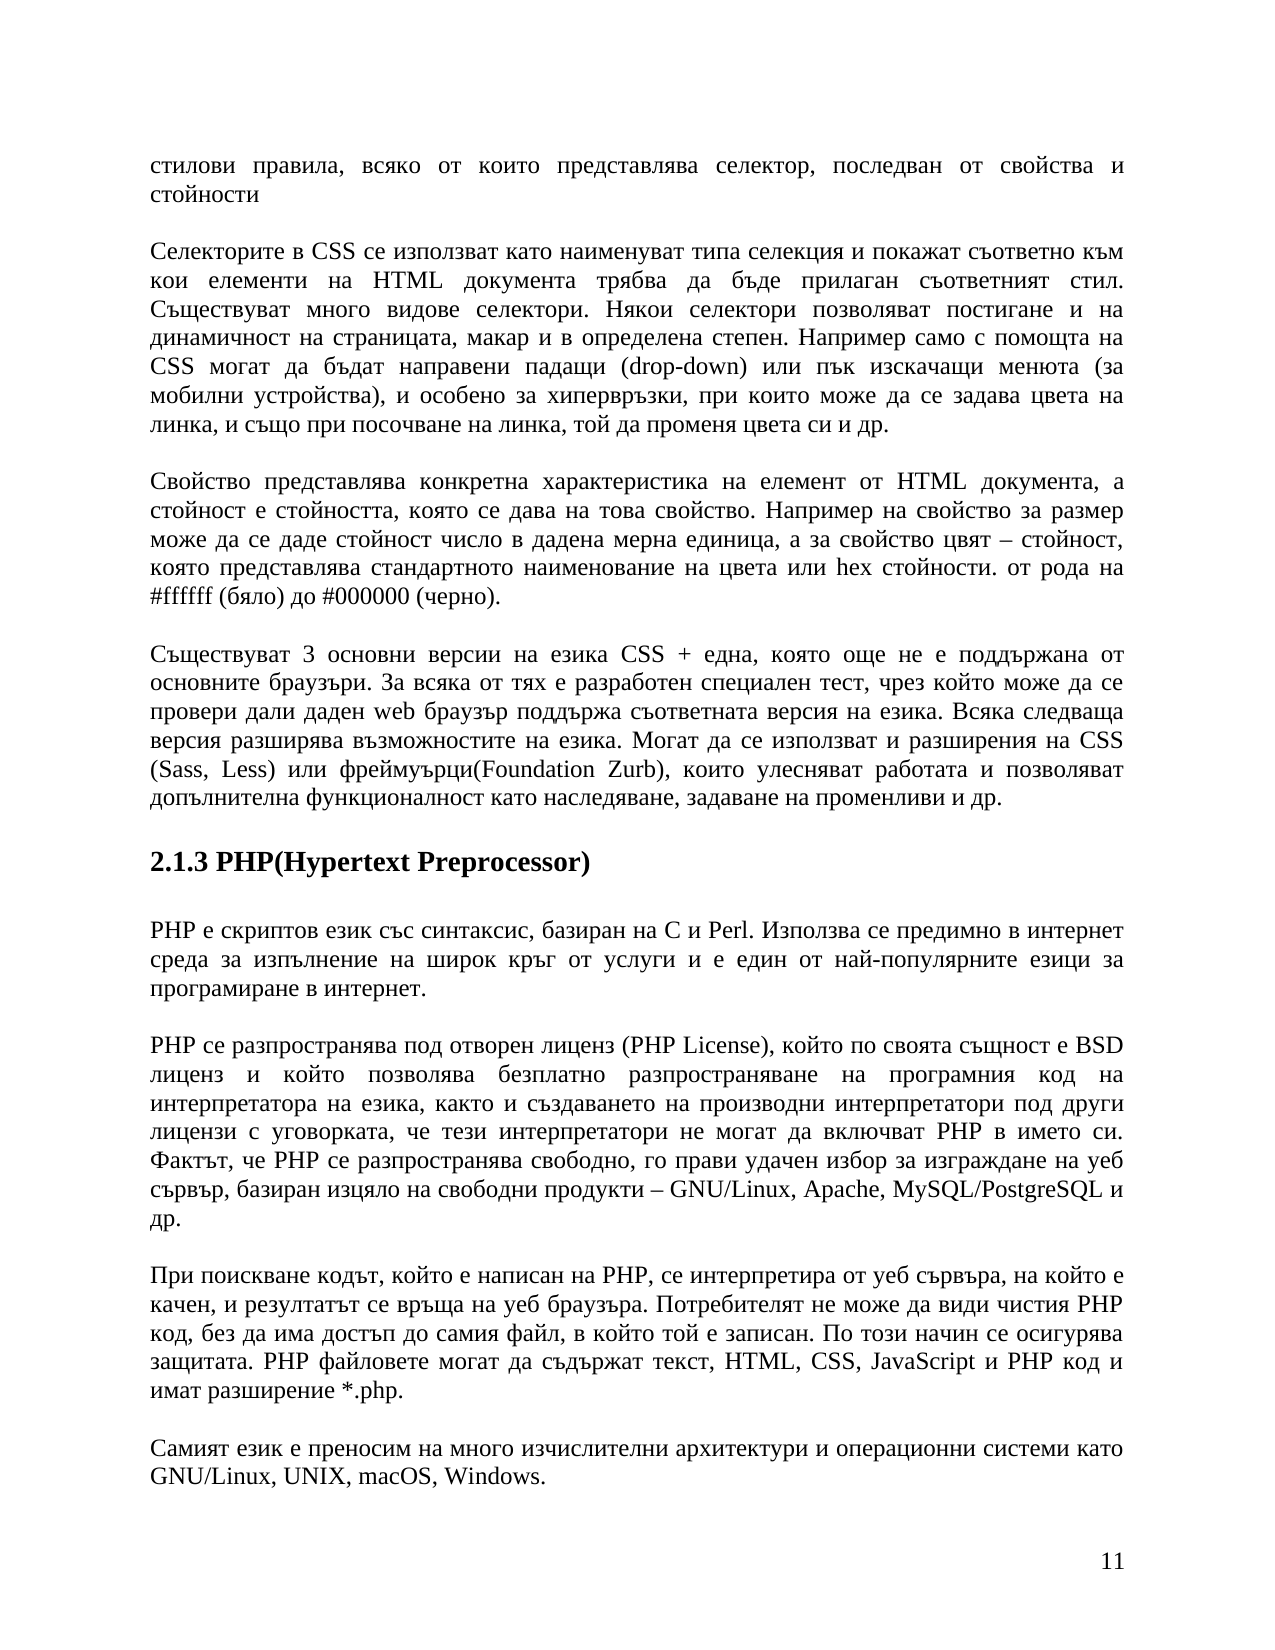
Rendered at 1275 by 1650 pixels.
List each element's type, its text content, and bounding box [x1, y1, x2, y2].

text PHP е скриптов език със синтаксис, базиран на C и Perl. Използва се предимно в интернет среда за изпълнение на широк кръг от услуги и е един от най-популярните езици за програмиране в интернет. [150, 915, 1125, 1001]
subtitle 2.1.3 PHP(Hypertext Preprocessor) [150, 844, 1125, 878]
text Самият език е преносим на много изчислителни архитектури и операционни системи като GNU/Linux, UNIX, macOS, Windows. [150, 1433, 1125, 1490]
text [150, 150, 1125, 207]
text При поискване кодът, който е написан на PHP, се интерпретира от уеб сървъра, на който е качен, и резултатът се връща на уеб браузъра. Потребителят не може да види чистия PHP код, без да има достъп до самия файл, в който той е записан. По този начин се осигурява защитата. PHP файловете могат да съдържат текст, HTML, CSS, JavaScript и PHP код и имат разширение *.php. [150, 1260, 1125, 1404]
text Селекторите в CSS се използват като наименуват типа селекция и покажат съответно към кои елементи на HTML документа трябва да бъде прилаган съответният стил. Съществуват много видове селектори. Някои селектори позволяват постигане и на динамичност на страницата, макар и в определена степен. Например само с помощта на CSS могат да бъдат направени падащи (drop-down) или пък изскачащи менюта (за мобилни устройства), и особено за хипервръзки, при които може да се задава цвета на линка, и също при посочване на линка, той да променя цвета си и др. [150, 236, 1125, 437]
text Съществуват 3 основни версии на езика CSS + една, която още не е поддържана от основните браузъри. За всяка от тях е разработен специален тест, чрез който може да се провери дали даден web браузър поддържа съответната версия на езика. Всяка следваща версия разширява възможностите на езика. Могат да се използват и разширения на CSS (Sass, Less) или фреймуърци(Foundation Zurb), които улесняват работата и позволяват допълнителна функционалност като наследяване, задаване на променливи и др. [150, 639, 1125, 811]
text Свойство представлява конкретна характеристика на елемент от HTML документа, а стойност е стойността, която се дава на това свойство. Например на свойство за размер може да се даде стойност число в дадена мерна единица, а за свойство цвят – стойност, която представлява стандартното наименование на цвета или hex стойности. от рода на #ffffff (бяло) до #000000 (черно). [150, 466, 1125, 610]
text PHP се разпространява под отворен лиценз (PHP License), който по своята същност е BSD лиценз и който позволява безплатно разпространяване на програмния код на интерпретатора на езика, както и създаването на производни интерпретатори под други лицензи с уговорката, че тези интерпретатори не могат да включват PHP в името си. Фактът, че PHP се разпространява свободно, го прави удачен избор за изграждане на уеб сървър, базиран изцяло на свободни продукти – GNU/Linux, Apache, MySQL/PostgreSQL и др. [150, 1030, 1125, 1231]
